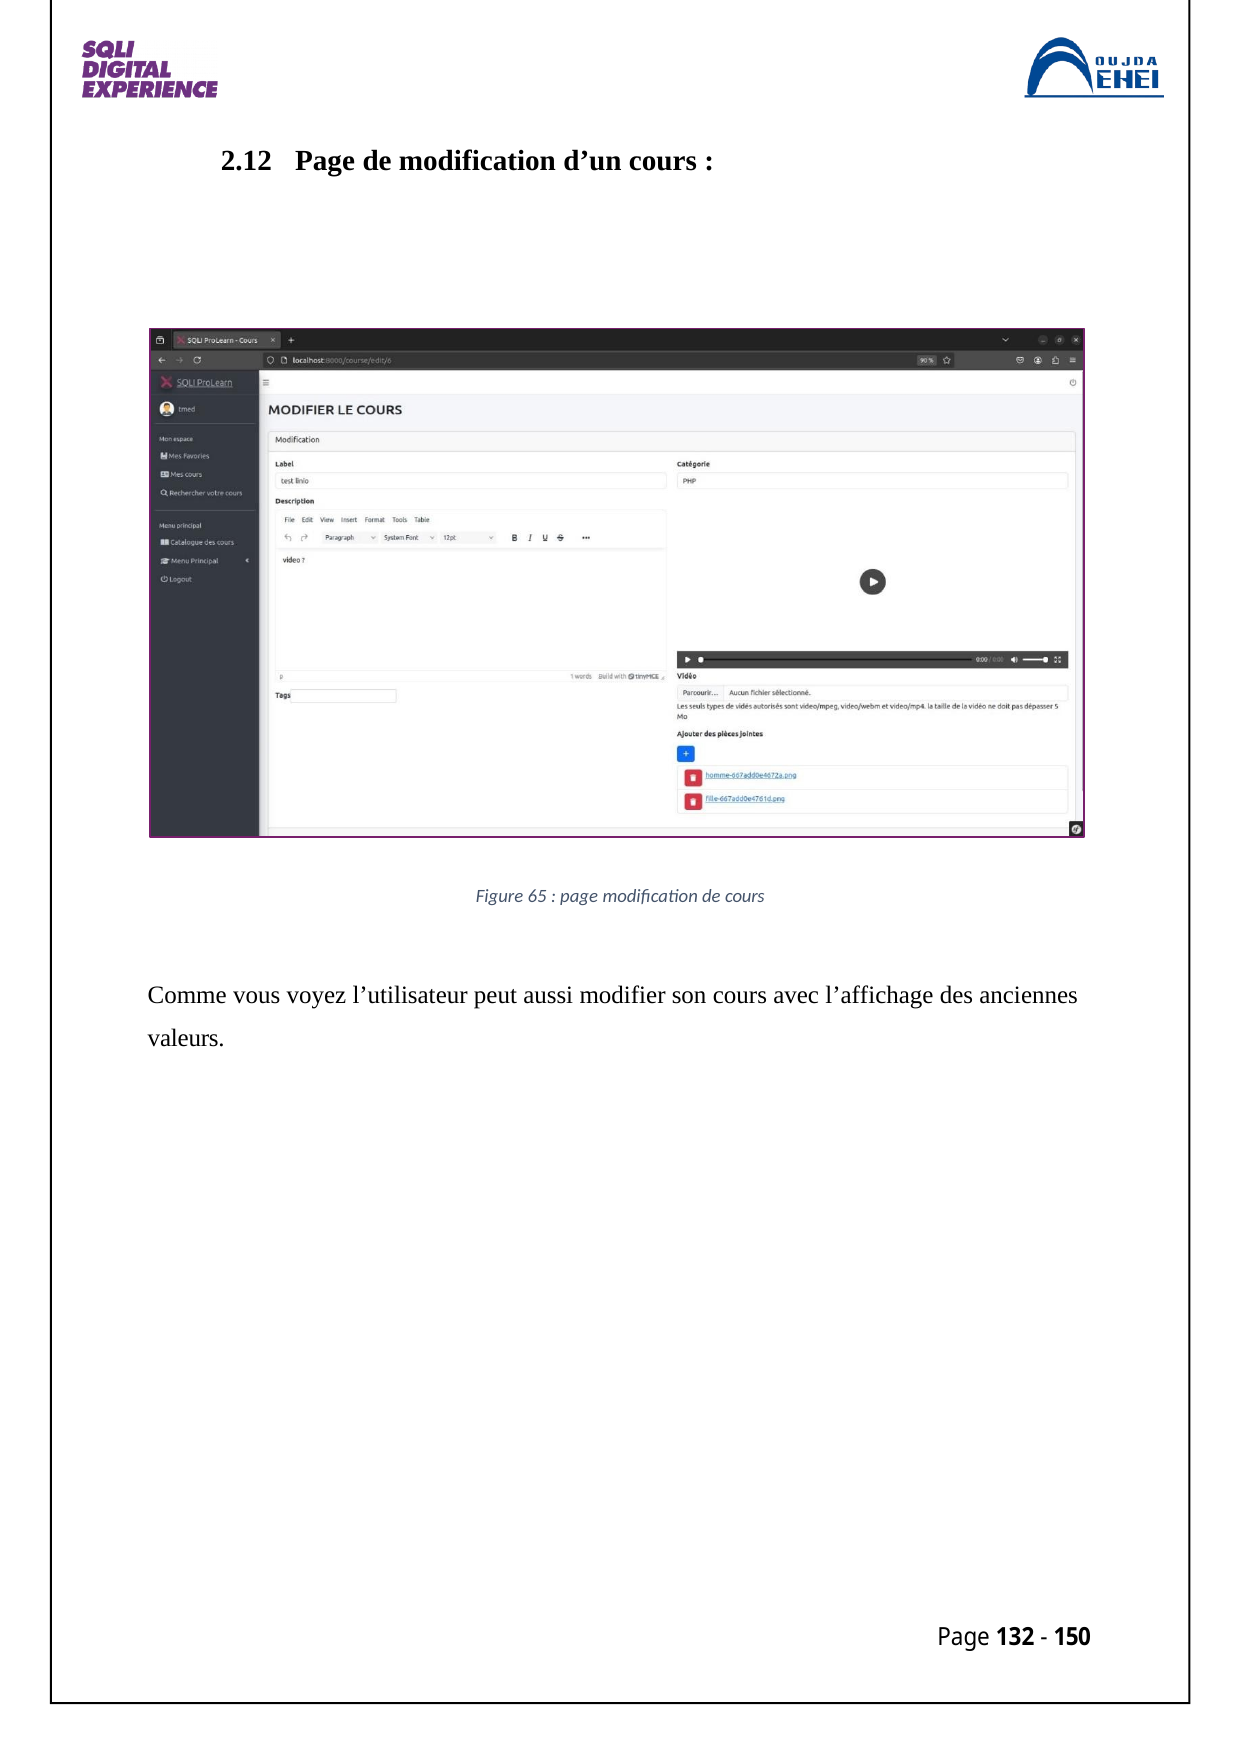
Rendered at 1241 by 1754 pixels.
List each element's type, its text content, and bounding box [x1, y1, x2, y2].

text Comme vous voyez l’utilisateur peut aussi modifier son cours avec l’affichage des anciennes valeurs. [147, 980, 1094, 1052]
picture [151, 329, 1083, 836]
picture [1024, 37, 1164, 98]
subtitle Page de modification d’un cours : [221, 143, 1226, 177]
picture [81, 40, 218, 98]
text Figure 65 : page modification de cours [29, 884, 1211, 907]
